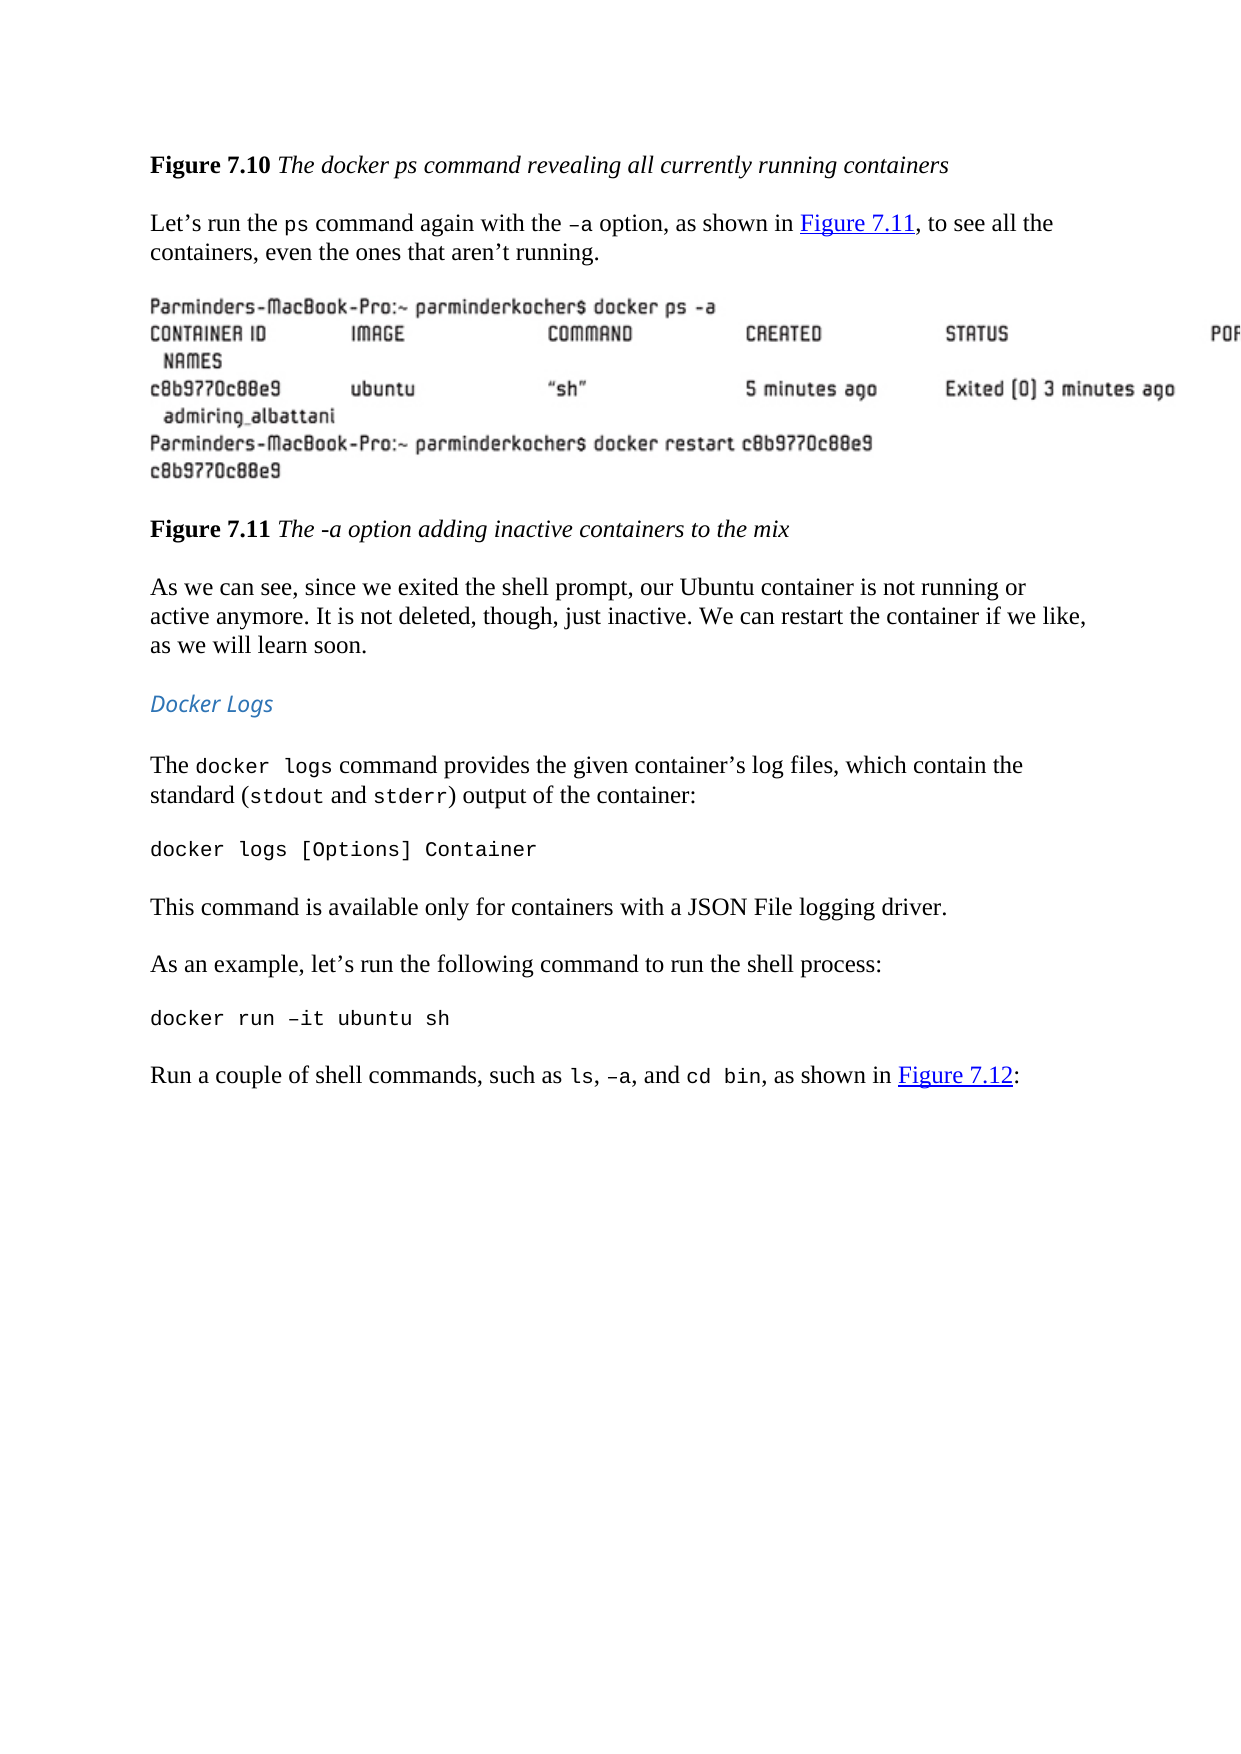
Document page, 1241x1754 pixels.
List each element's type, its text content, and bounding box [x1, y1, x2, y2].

text docker run –it ubuntu sh [150, 1007, 1090, 1031]
text As an example, let’s run the following command to run the shell process: [150, 949, 1090, 978]
text As we can see, since we exited the shell prompt, our Ubuntu container is not running or active anymore. It is not deleted, though, just inactive. We can restart the container if we like, as we will learn soon. [150, 572, 1090, 658]
text Let’s run the ps command again with the –a option, as shown in Figure 7.11, to see all the containers, even the ones that aren’t running. [150, 208, 1090, 266]
text Figure 7.10 The docker ps command revealing all currently running containers [150, 150, 1090, 179]
picture [150, 295, 1241, 483]
text docker logs [Options] Container [150, 839, 1090, 862]
text The docker logs command provides the given container’s log files, which contain the standard (stdout and stderr) output of the container: [150, 751, 1090, 810]
text Run a couple of shell commands, such as ls, –a, and cd bin, as shown in Figure 7.12: [150, 1060, 1090, 1090]
text Figure 7.11 The -a option adding inactive containers to the mix [150, 514, 1090, 543]
subtitle Docker Logs [150, 688, 1090, 719]
text This command is available only for containers with a JSON File logging driver. [150, 892, 1090, 920]
